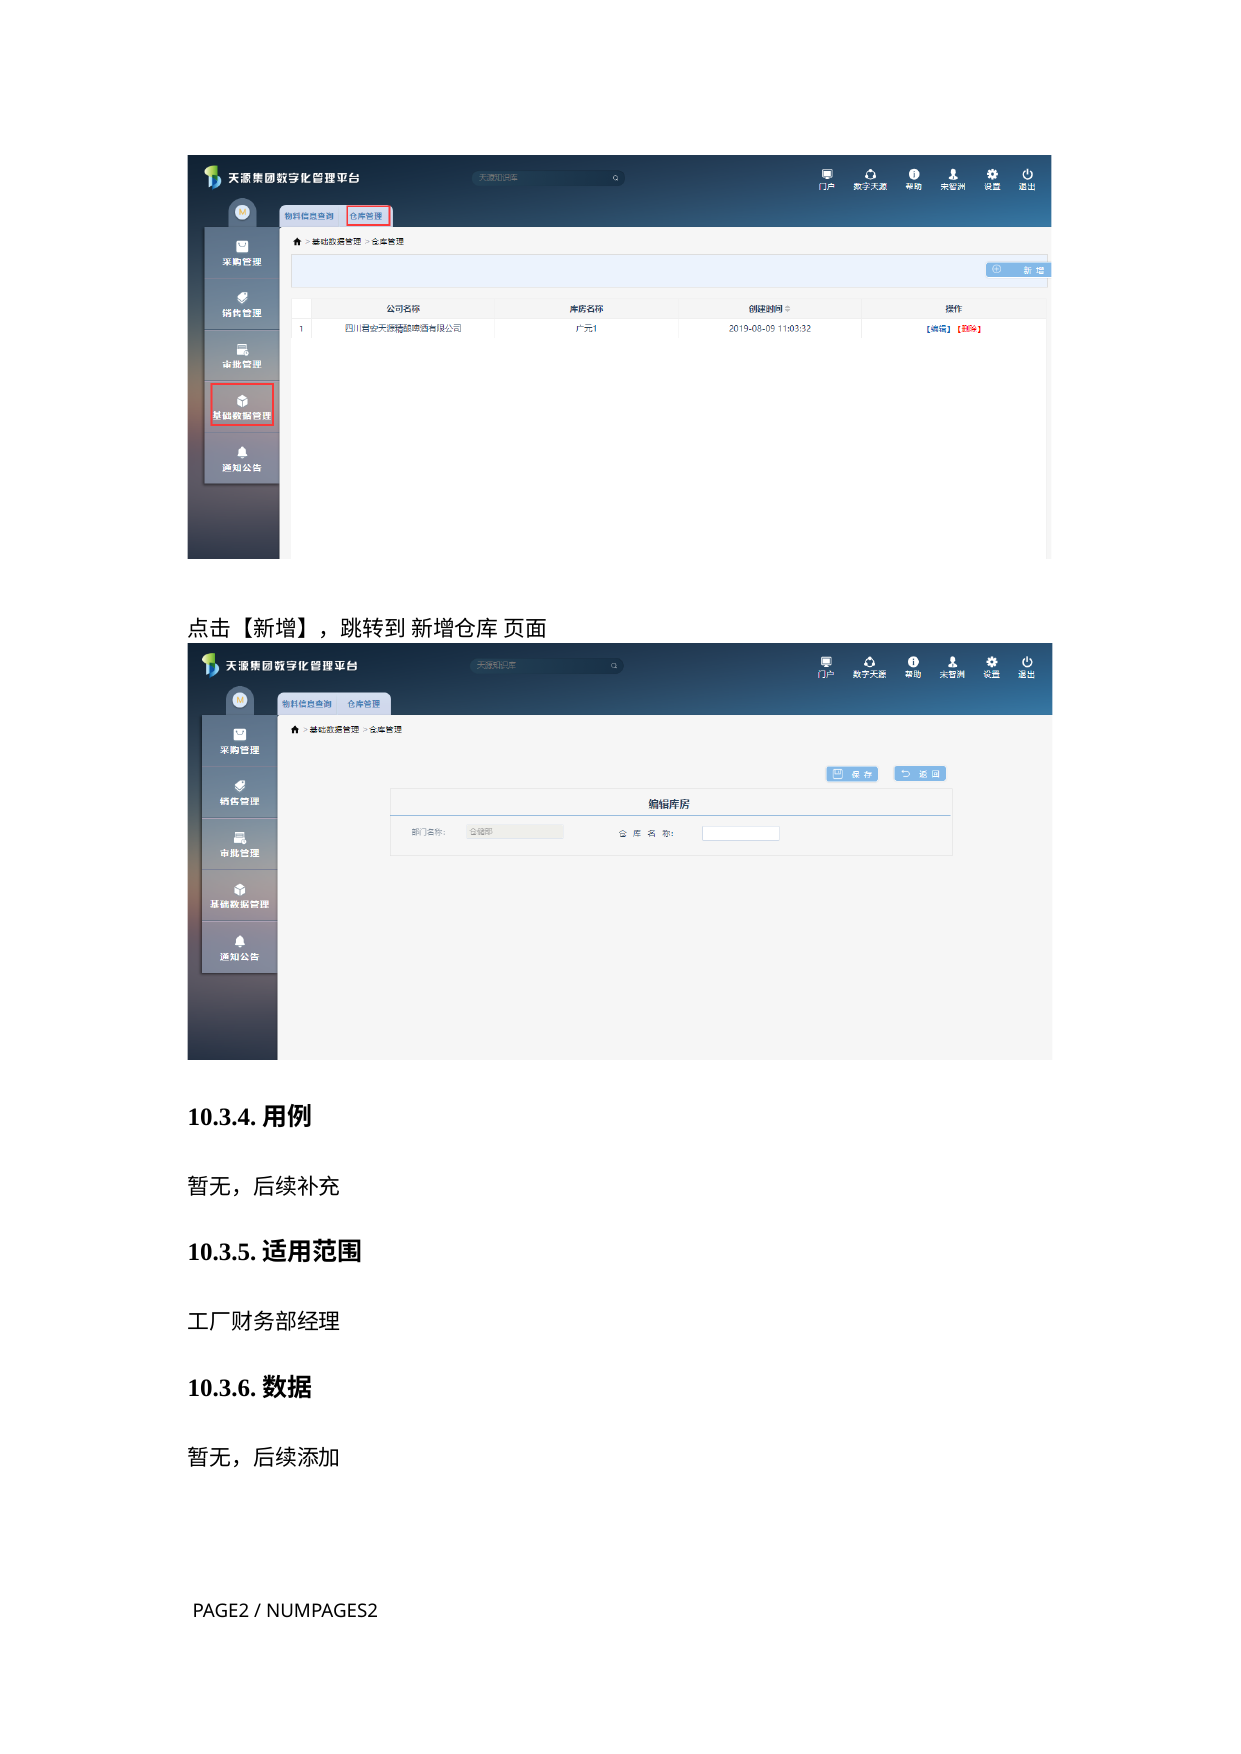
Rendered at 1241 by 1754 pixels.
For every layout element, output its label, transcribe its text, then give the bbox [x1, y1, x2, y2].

picture [187, 643, 1053, 1060]
subtitle 适用范围 [187, 1217, 1053, 1282]
text 工厂财务部经理 [187, 1304, 1053, 1336]
picture [187, 155, 1052, 559]
text 暂无，后续补充 [187, 1168, 1053, 1201]
subtitle 数据 [187, 1353, 1053, 1418]
subtitle 用例 [187, 1082, 1053, 1147]
text 点击【新增】，跳转到 新增仓库 页面 [187, 611, 1053, 643]
text 暂无，后续添加 [187, 1439, 1053, 1472]
